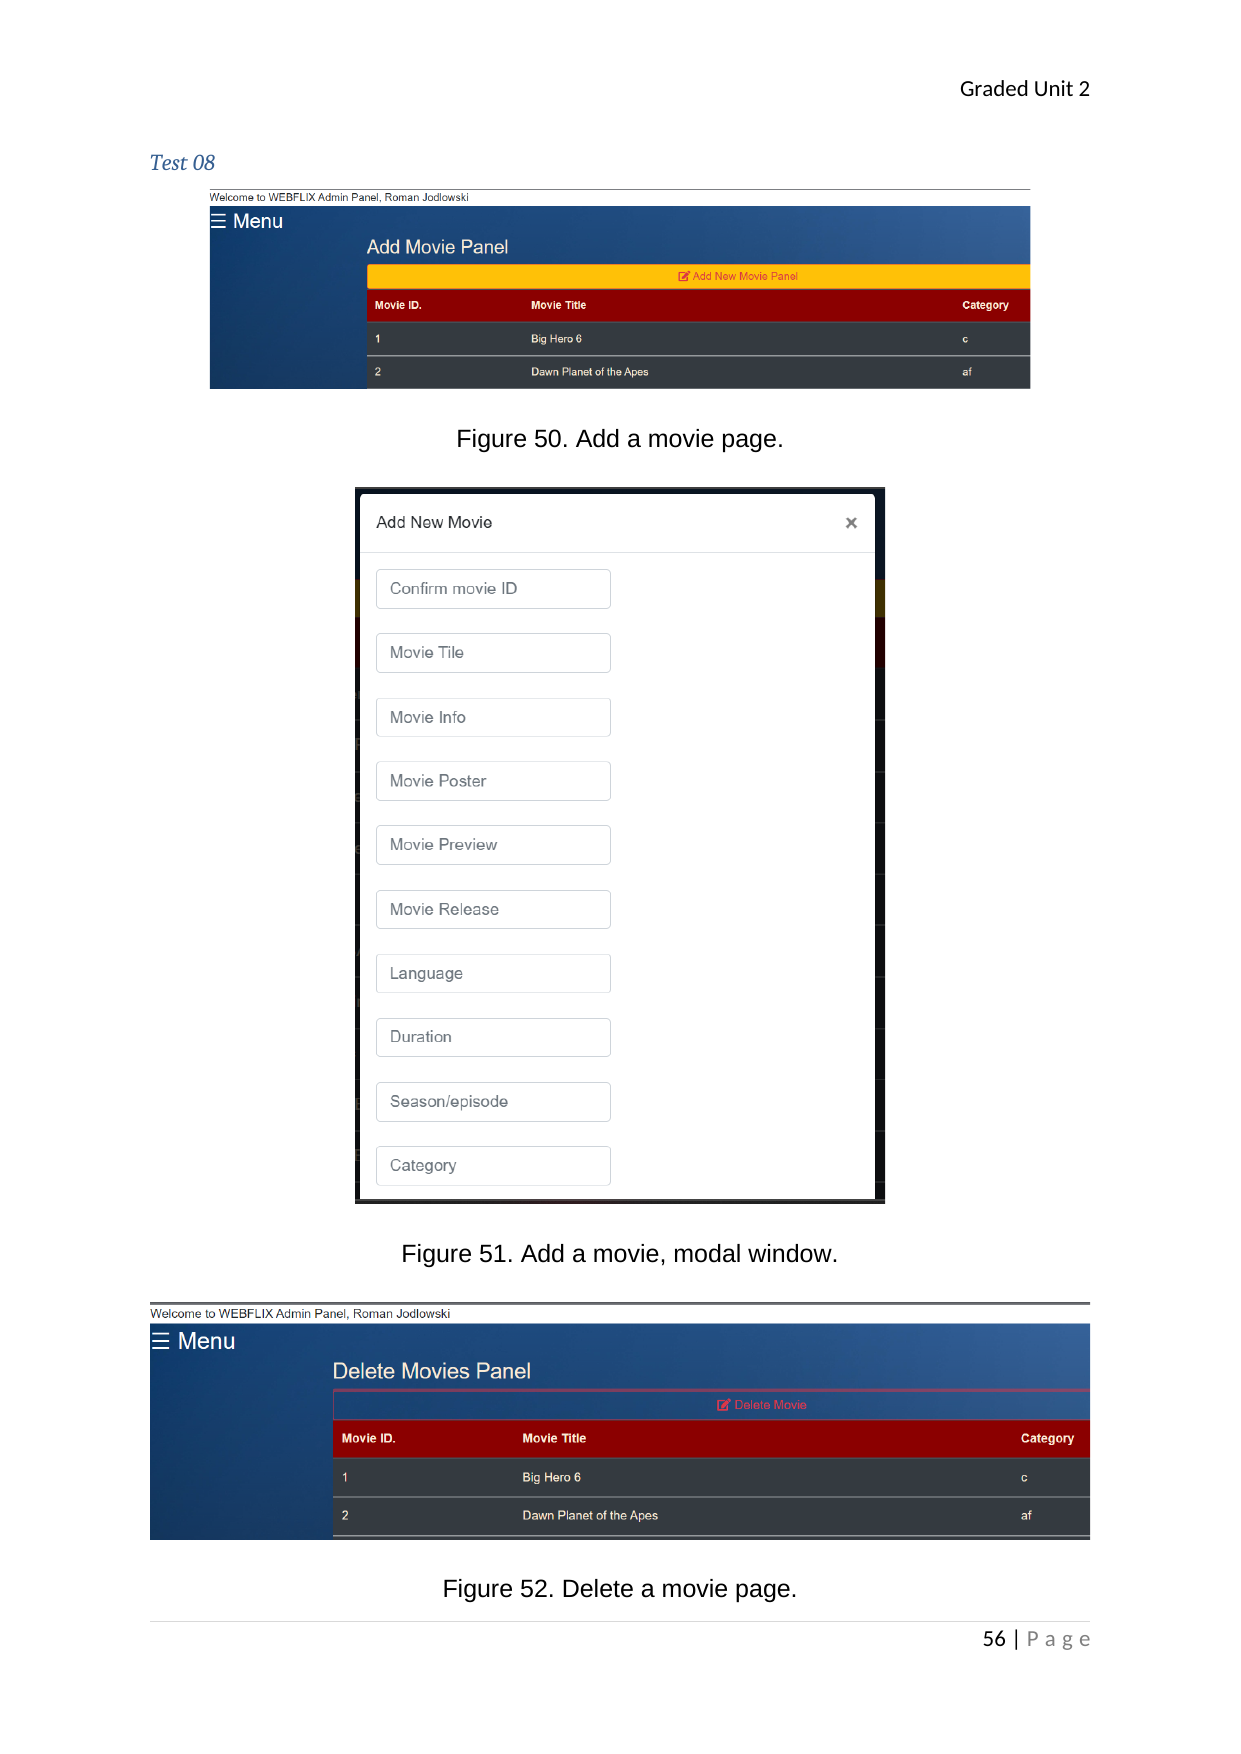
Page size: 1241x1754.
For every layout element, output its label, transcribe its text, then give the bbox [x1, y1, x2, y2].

picture [355, 487, 886, 1204]
text Figure 51. Add a movie, modal window. [150, 1238, 1090, 1267]
picture [150, 1302, 1091, 1540]
text Figure 52. Delete a movie page. [150, 1574, 1090, 1603]
picture [209, 189, 1031, 389]
subtitle Test 08 [150, 150, 1090, 176]
text Figure 50. Add a movie page. [150, 424, 1090, 452]
